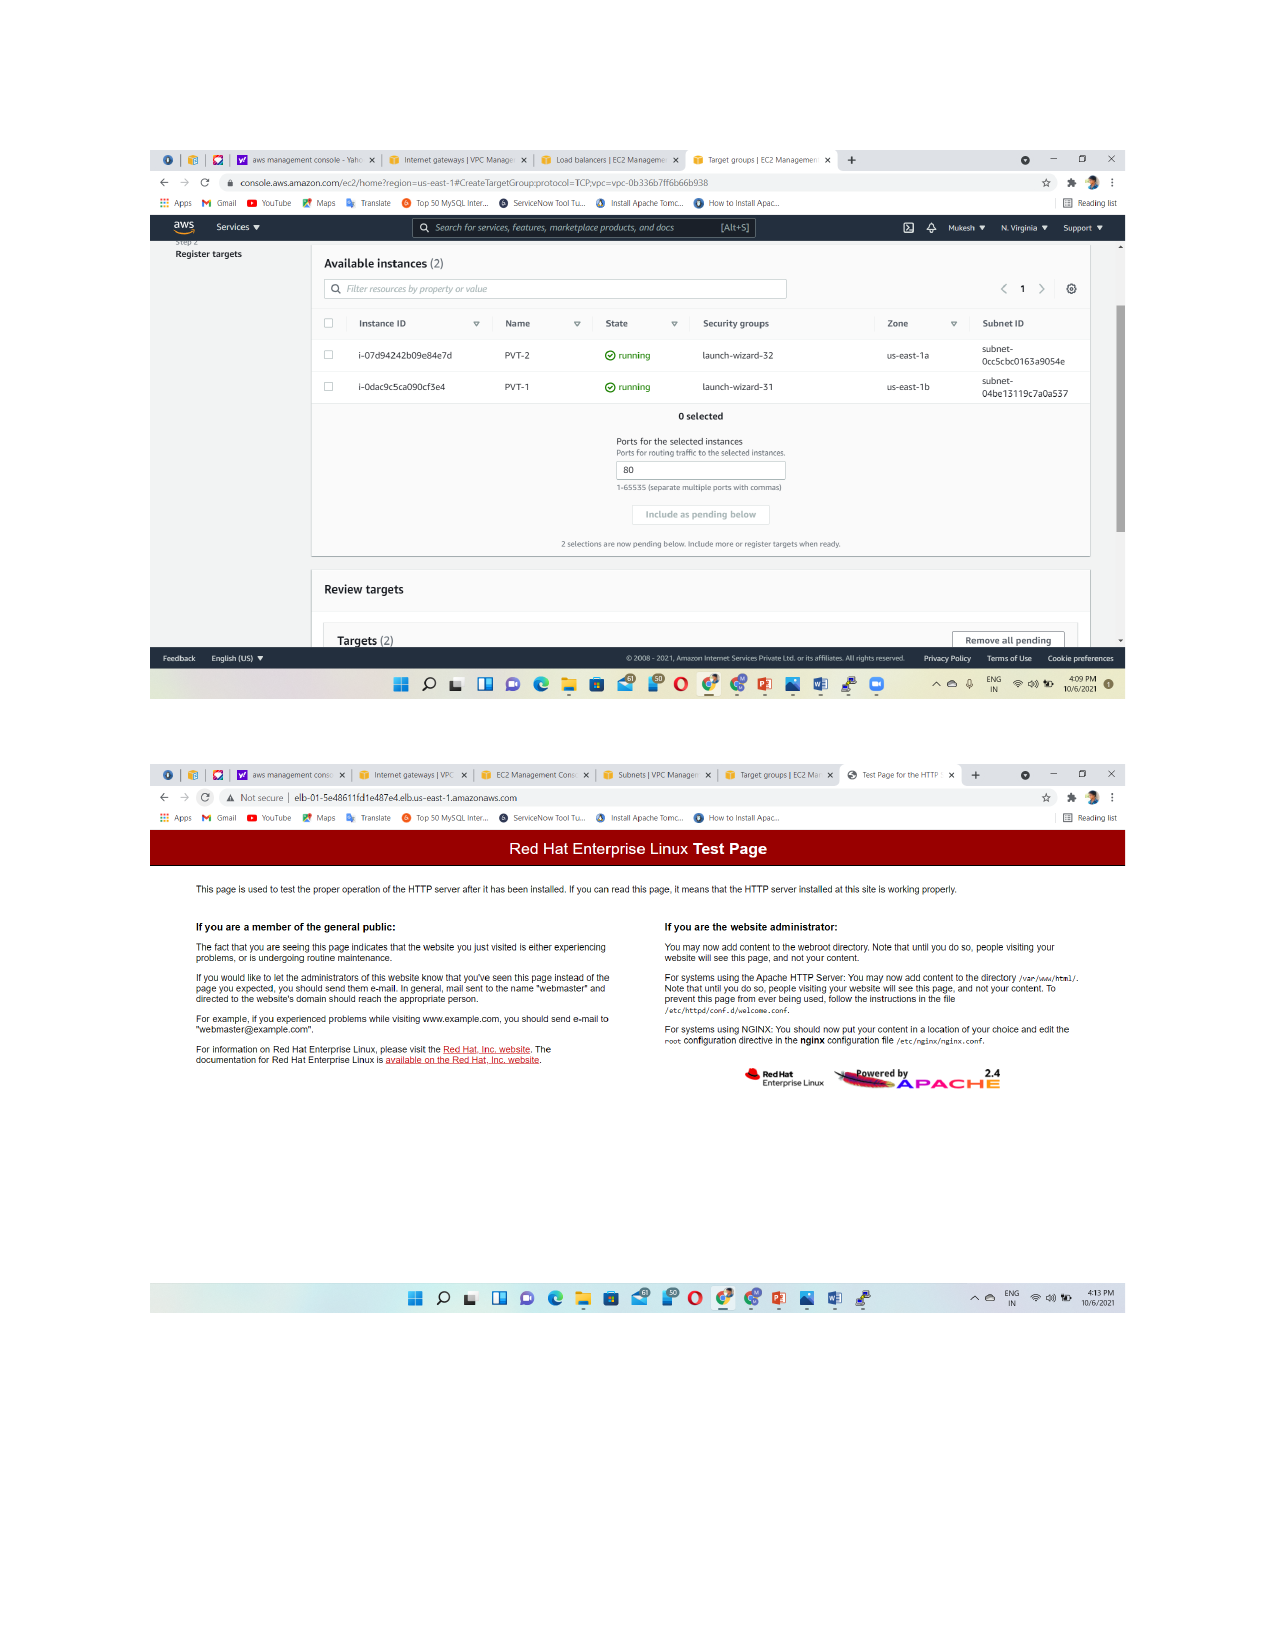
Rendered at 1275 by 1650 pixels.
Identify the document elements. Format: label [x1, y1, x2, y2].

picture [150, 764, 1125, 1313]
picture [150, 150, 1125, 699]
